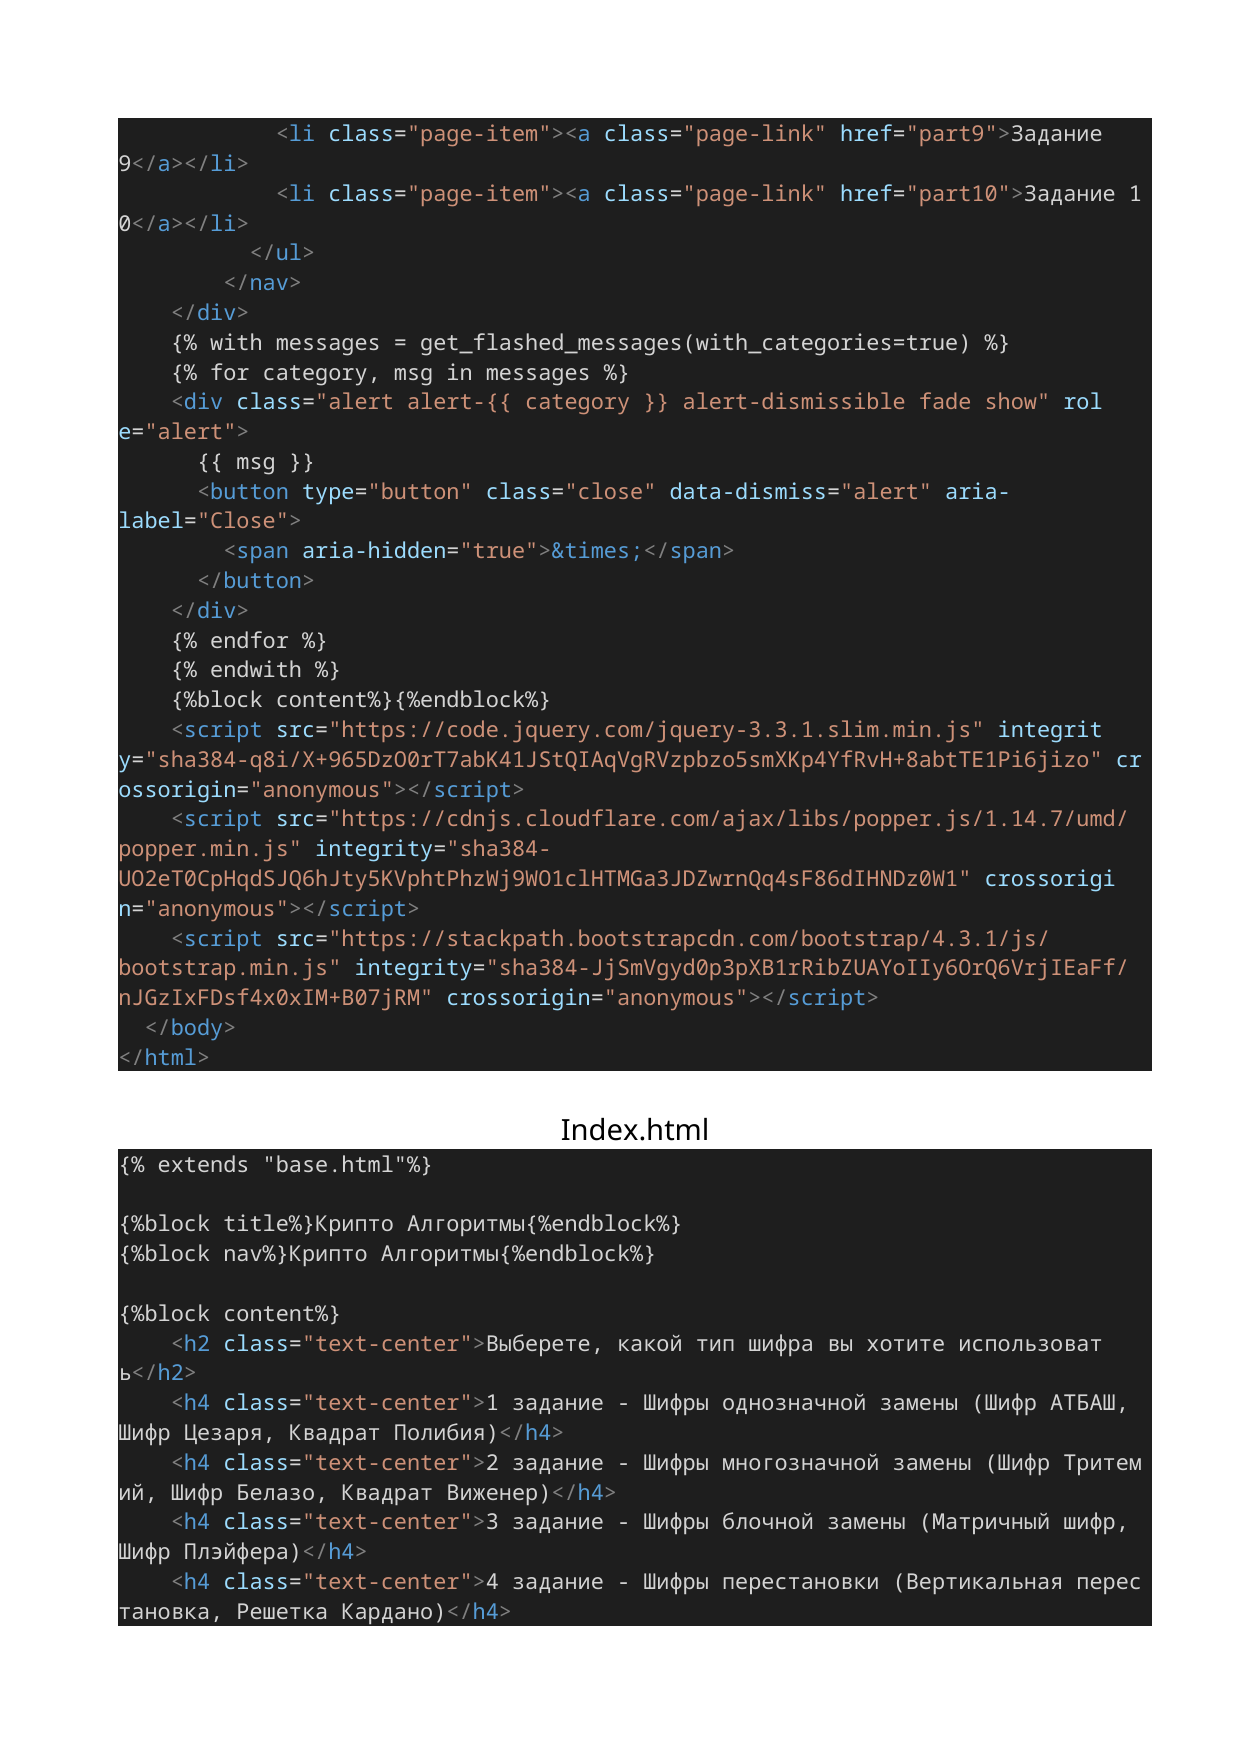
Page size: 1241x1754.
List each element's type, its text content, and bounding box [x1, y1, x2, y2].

text {% extends "base.html"%} [118, 1149, 1152, 1179]
text {% for category, msg in messages %} [118, 356, 1152, 386]
text {% endfor %} [118, 624, 1152, 654]
text <div class="alert alert-{{ category }} alert-dismissible fade show" role="alert"> [118, 386, 1152, 446]
text <h4 class="text-center">4 задание - Шифры перестановки (Вертикальная перестановка, Решетка Кардано)</h4> [118, 1566, 1152, 1626]
text </ul> [118, 237, 1152, 267]
text {%block content%} [118, 1298, 1152, 1328]
text <h4 class="text-center">2 задание - Шифры многозначной замены (Шифр Тритемий, Шифр Белазо, Квадрат Виженер)</h4> [118, 1447, 1152, 1506]
text </html> [118, 1042, 1152, 1071]
text <script src="https://code.jquery.com/jquery-3.3.1.slim.min.js" integrity="sha384-q8i/X+965DzO0rT7abK41JStQIAqVgRVzpbzo5smXKp4YfRvH+8abtTE1Pi6jizo" crossorigin="anonymous"></script> [118, 714, 1152, 803]
text {% endwith %} [118, 654, 1152, 684]
text {{ msg }} [118, 446, 1152, 476]
text </button> [118, 565, 1152, 595]
text <span aria-hidden="true">&times;</span> [118, 535, 1152, 565]
subtitle Index.html [118, 1109, 1152, 1149]
text {%block nav%}Крипто Алгоритмы{%endblock%} [118, 1238, 1152, 1268]
text </nav> [118, 267, 1152, 297]
text <script src="https://cdnjs.cloudflare.com/ajax/libs/popper.js/1.14.7/umd/popper.min.js" integrity="sha384-UO2eT0CpHqdSJQ6hJty5KVphtPhzWj9WO1clHTMGa3JDZwrnQq4sF86dIHNDz0W1" crossorigin="anonymous"></script> [118, 803, 1152, 922]
text <li class="page-item"><a class="page-link" href="part10">Задание 10</a></li> [118, 178, 1152, 237]
text </div> [118, 595, 1152, 624]
text </body> [118, 1012, 1152, 1042]
text </div> [118, 297, 1152, 327]
text <li class="page-item"><a class="page-link" href="part9">Задание 9</a></li> [118, 118, 1152, 178]
text {%block title%}Крипто Алгоритмы{%endblock%} [118, 1208, 1152, 1238]
text <h2 class="text-center">Выберете, какой тип шифра вы хотите использовать</h2> [118, 1328, 1152, 1387]
text {%block content%}{%endblock%} [118, 684, 1152, 714]
text <button type="button" class="close" data-dismiss="alert" aria-label="Close"> [118, 476, 1152, 535]
text <script src="https://stackpath.bootstrapcdn.com/bootstrap/4.3.1/js/bootstrap.min.js" integrity="sha384-JjSmVgyd0p3pXB1rRibZUAYoIIy6OrQ6VrjIEaFf/nJGzIxFDsf4x0xIM+B07jRM" crossorigin="anonymous"></script> [118, 922, 1152, 1012]
text {% with messages = get_flashed_messages(with_categories=true) %} [118, 327, 1152, 356]
text <h4 class="text-center">3 задание - Шифры блочной замены (Матричный шифр, Шифр Плэйфера)</h4> [118, 1506, 1152, 1566]
text <h4 class="text-center">1 задание - Шифры однозначной замены (Шифр АТБАШ, Шифр Цезаря, Квадрат Полибия)</h4> [118, 1387, 1152, 1447]
